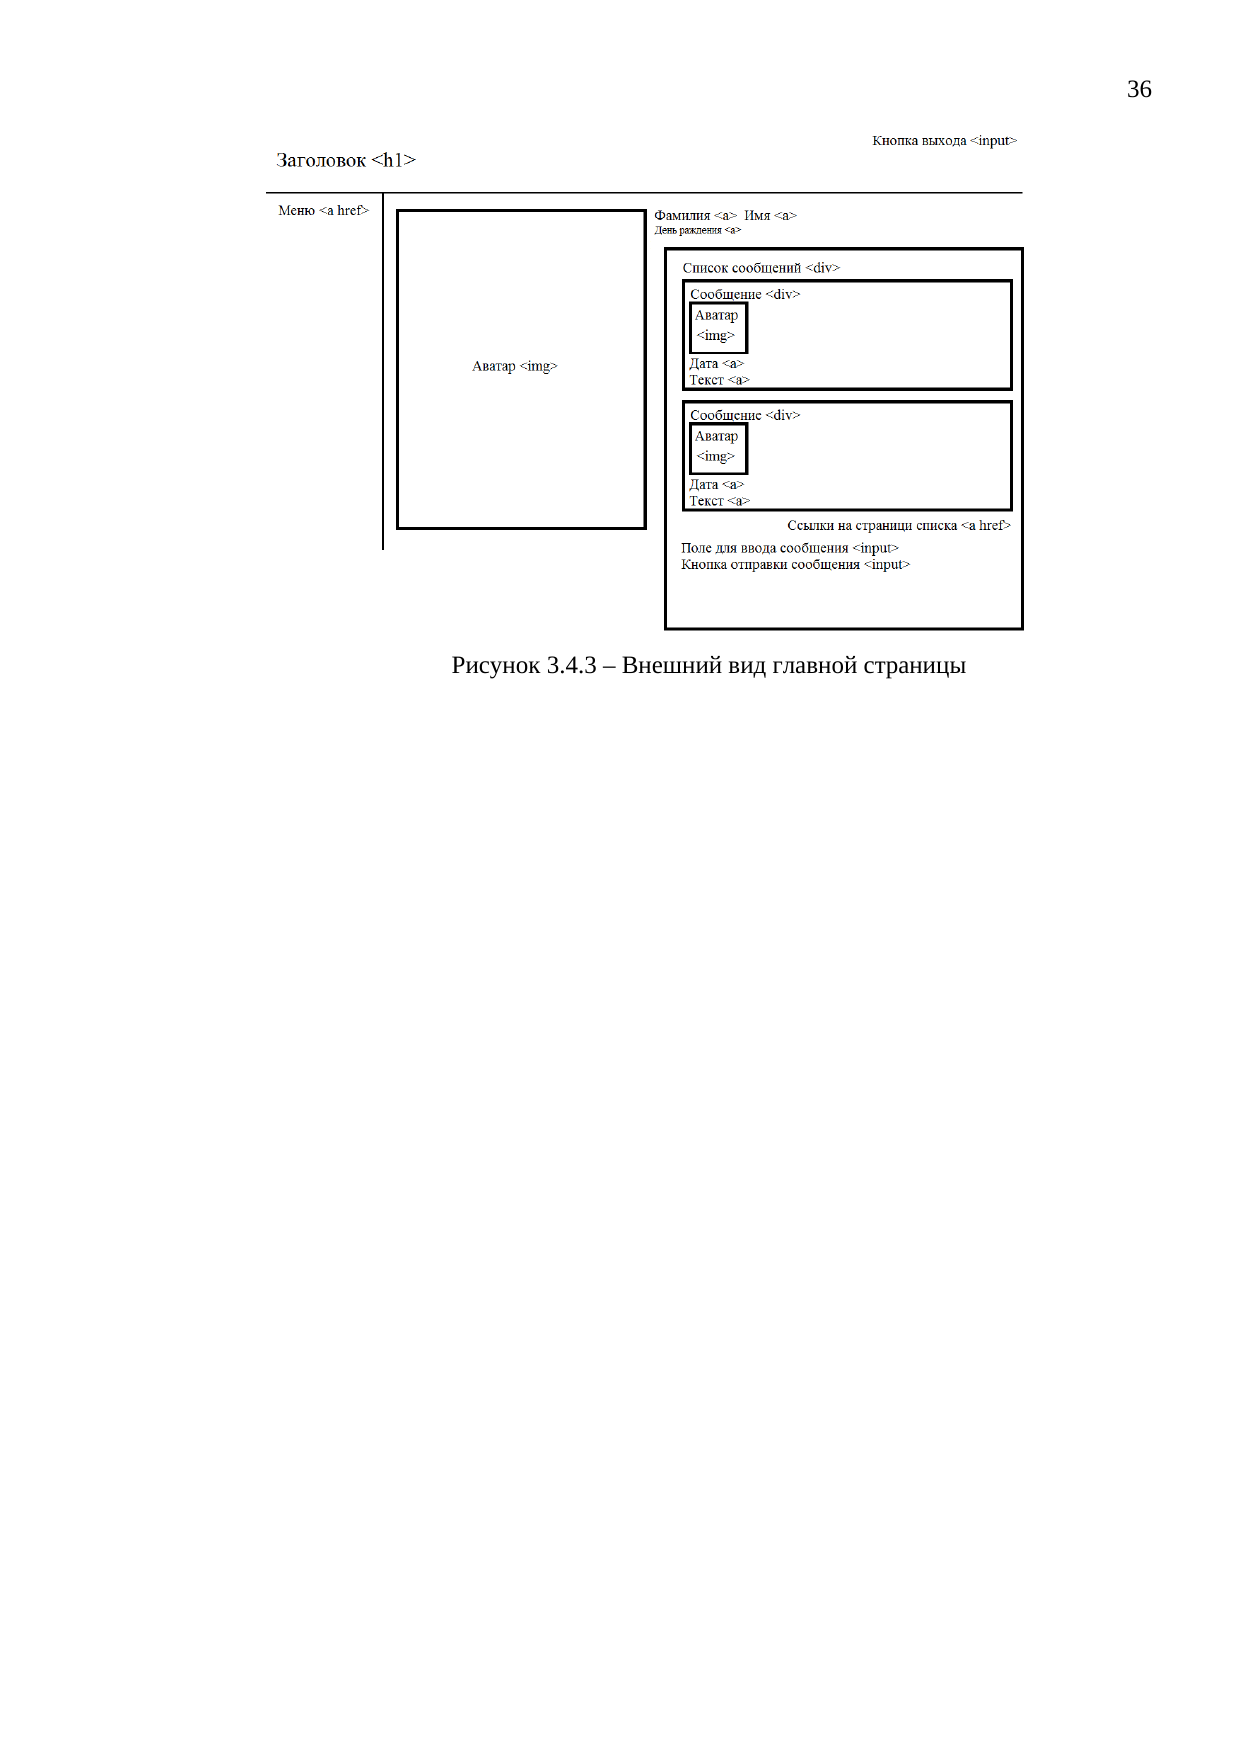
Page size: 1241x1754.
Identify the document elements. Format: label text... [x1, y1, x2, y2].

text Рисунок 3.4.3 – Внешний вид главной страницы [177, 650, 1152, 679]
picture [265, 131, 1028, 636]
